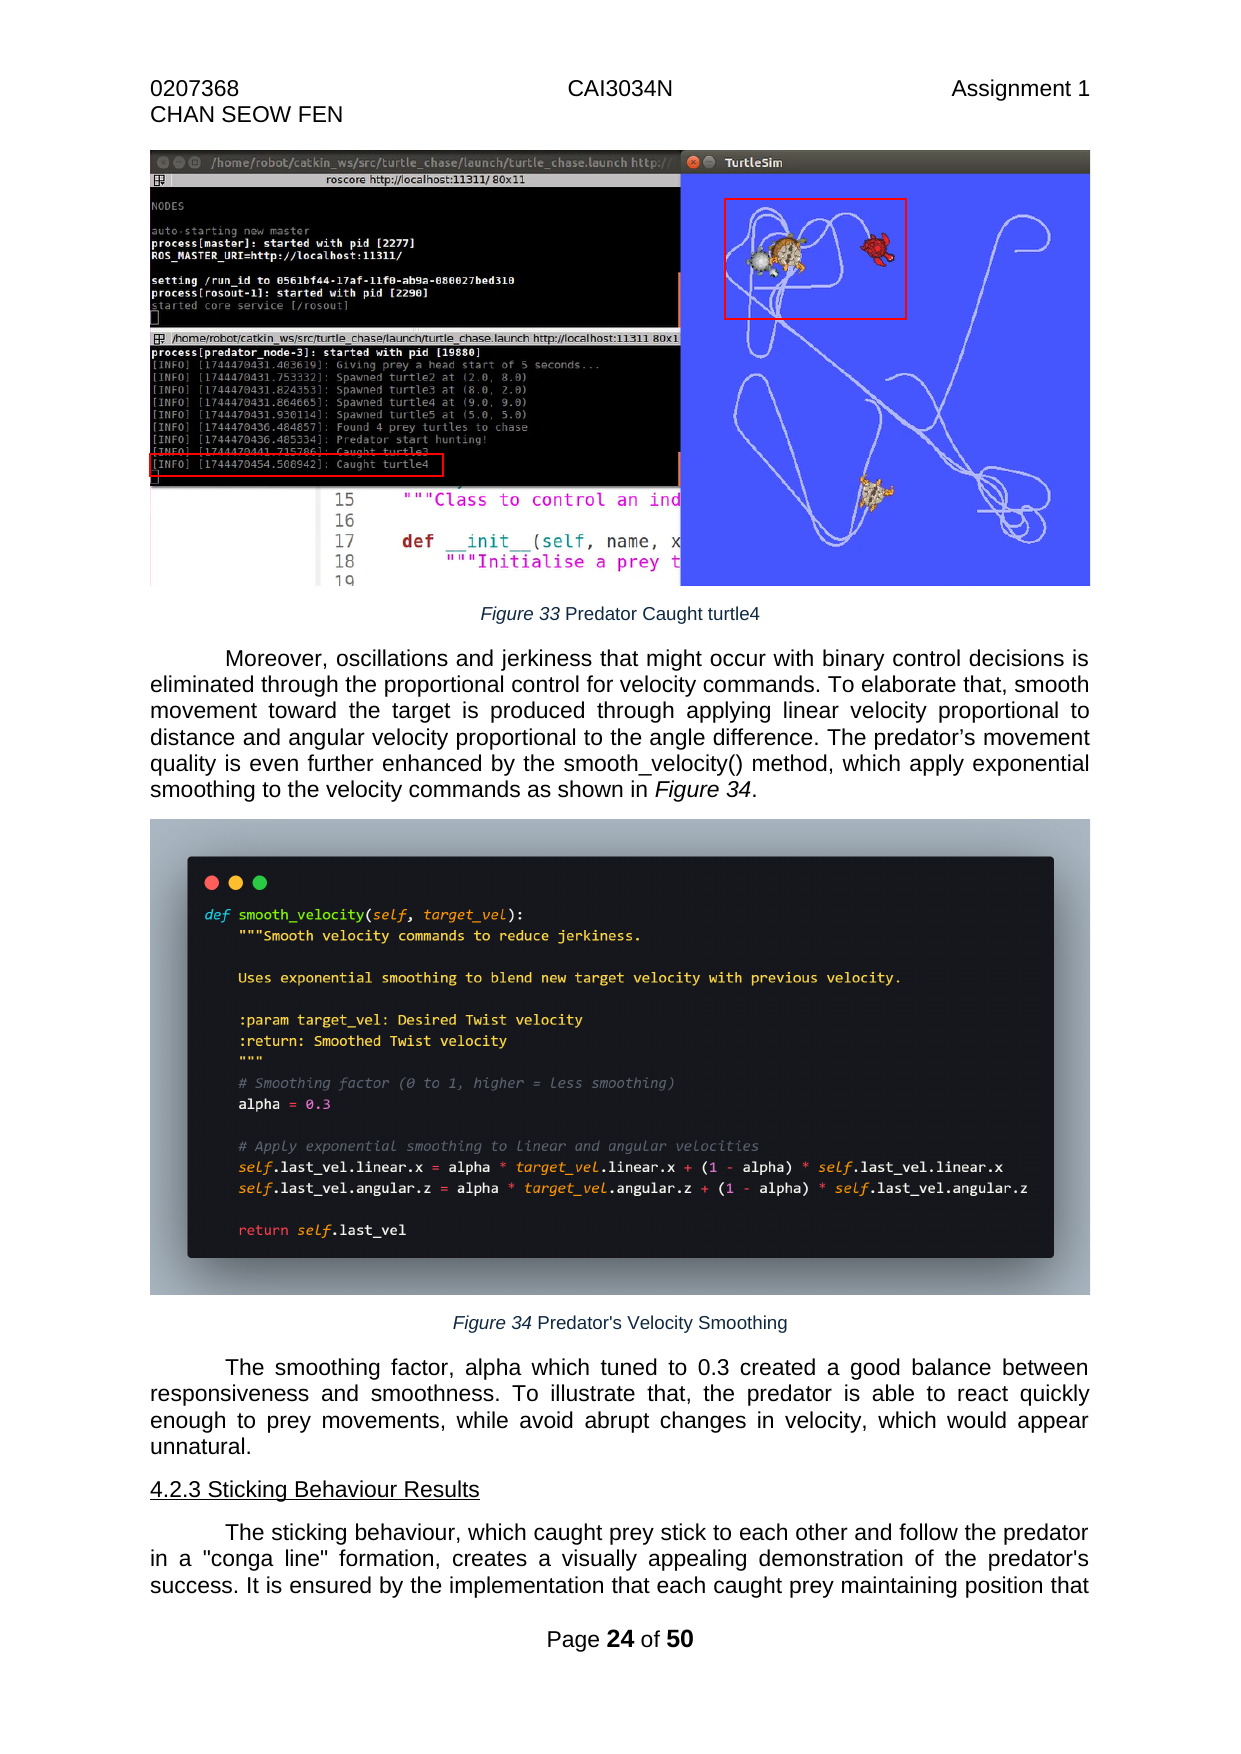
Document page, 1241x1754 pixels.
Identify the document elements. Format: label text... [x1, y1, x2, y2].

picture [150, 819, 1091, 1295]
text Figure 34 Predator's Velocity Smoothing [150, 1311, 1090, 1333]
picture [150, 150, 1091, 586]
subtitle 4.2.3 Sticking Behaviour Results [150, 1476, 1090, 1502]
text Figure 33 Predator Caught turtle4 [150, 602, 1090, 624]
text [150, 1519, 1090, 1598]
text Moreover, oscillations and jerkiness that might occur with binary control decisions is eliminated through the proportional control for velocity commands. To elaborate that, smooth movement toward the target is produced through applying linear velocity proportional to distance and angular velocity proportional to the angle difference. The predator’s movement quality is even further enhanced by the smooth_velocity() method, which apply exponential smoothing to the velocity commands as shown in Figure 34. [150, 645, 1090, 803]
picture [151, 455, 442, 475]
text The smoothing factor, alpha which tuned to 0.3 created a good balance between responsiveness and smoothness. To illustrate that, the predator is able to react quickly enough to prey movements, while avoid abrupt changes in velocity, which would appear unnatural. [150, 1354, 1090, 1459]
